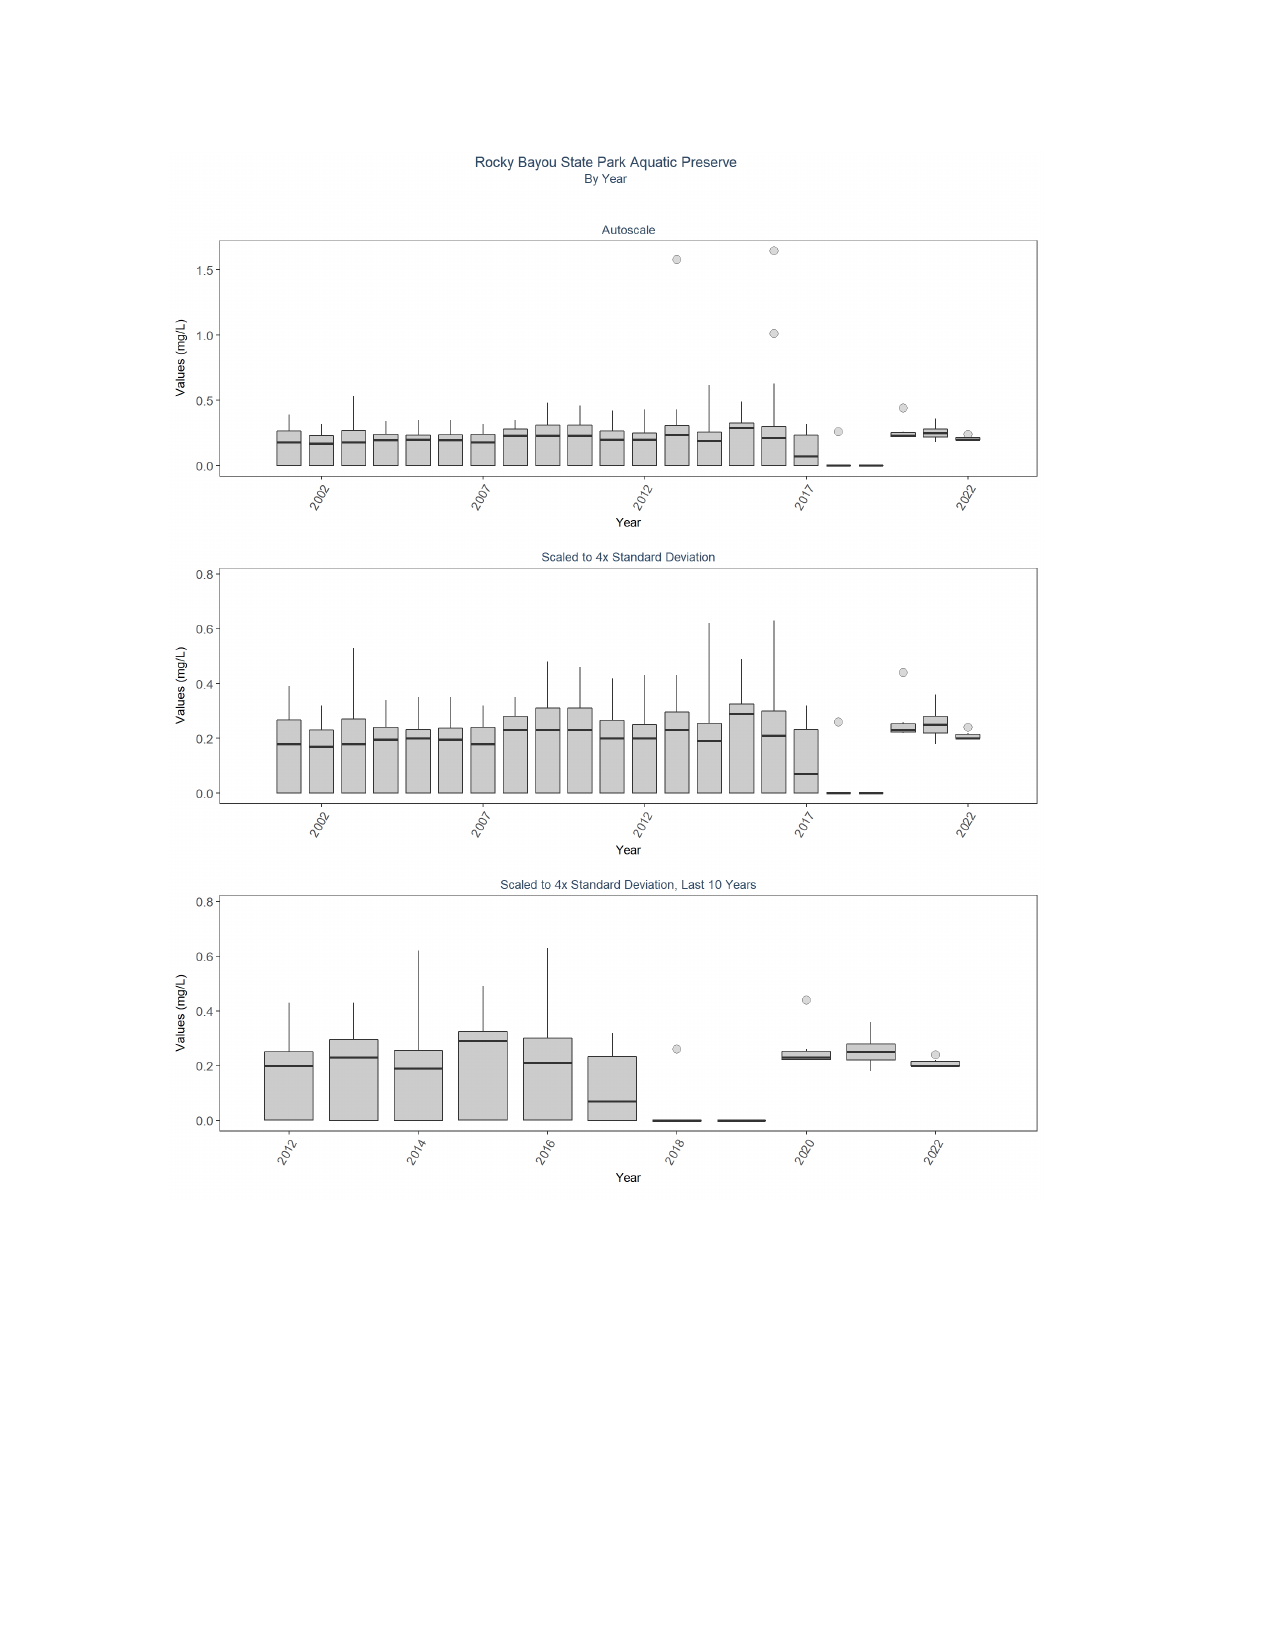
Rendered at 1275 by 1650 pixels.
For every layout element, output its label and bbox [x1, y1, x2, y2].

picture [168, 150, 1044, 1200]
